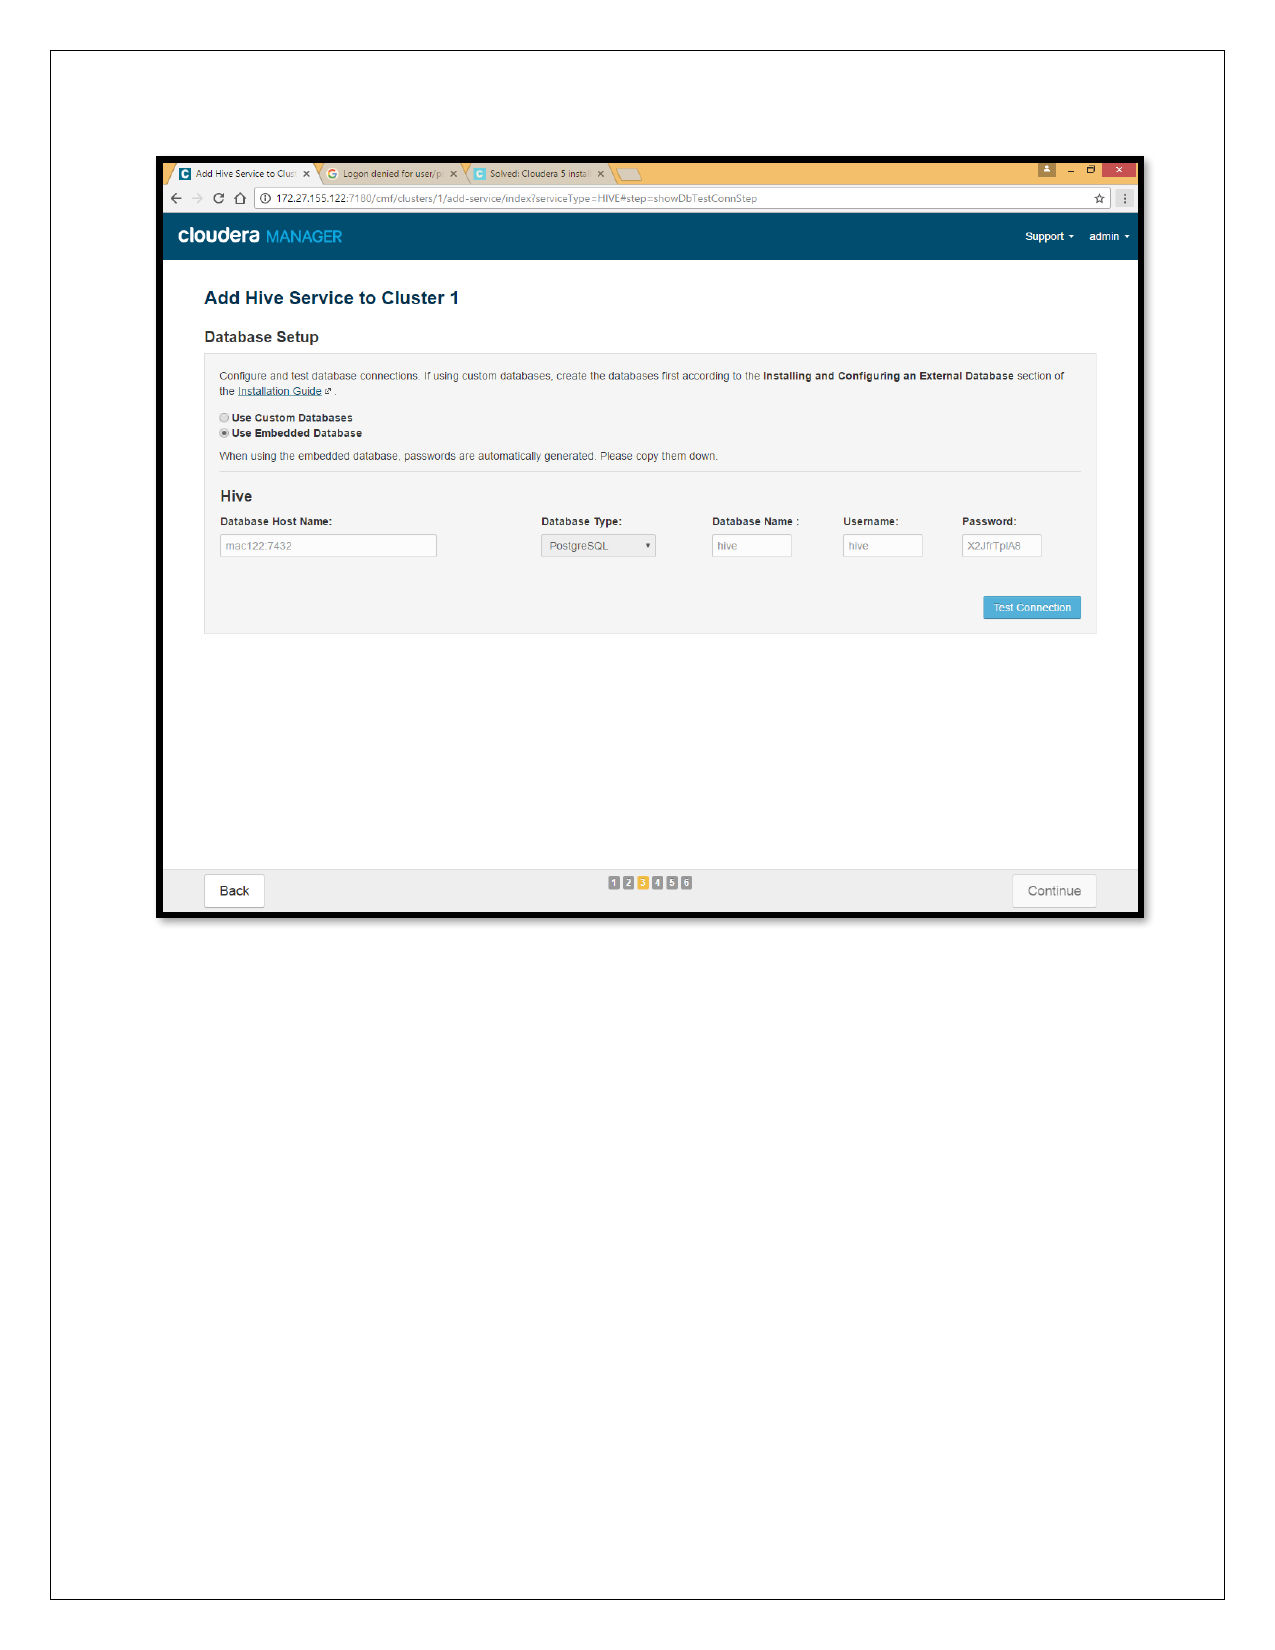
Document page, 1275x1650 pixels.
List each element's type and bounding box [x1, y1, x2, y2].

picture [250, 231, 259, 242]
picture [219, 228, 239, 242]
picture [163, 163, 1138, 212]
picture [243, 231, 248, 242]
picture [179, 231, 187, 242]
picture [163, 261, 1138, 912]
picture [191, 228, 216, 242]
